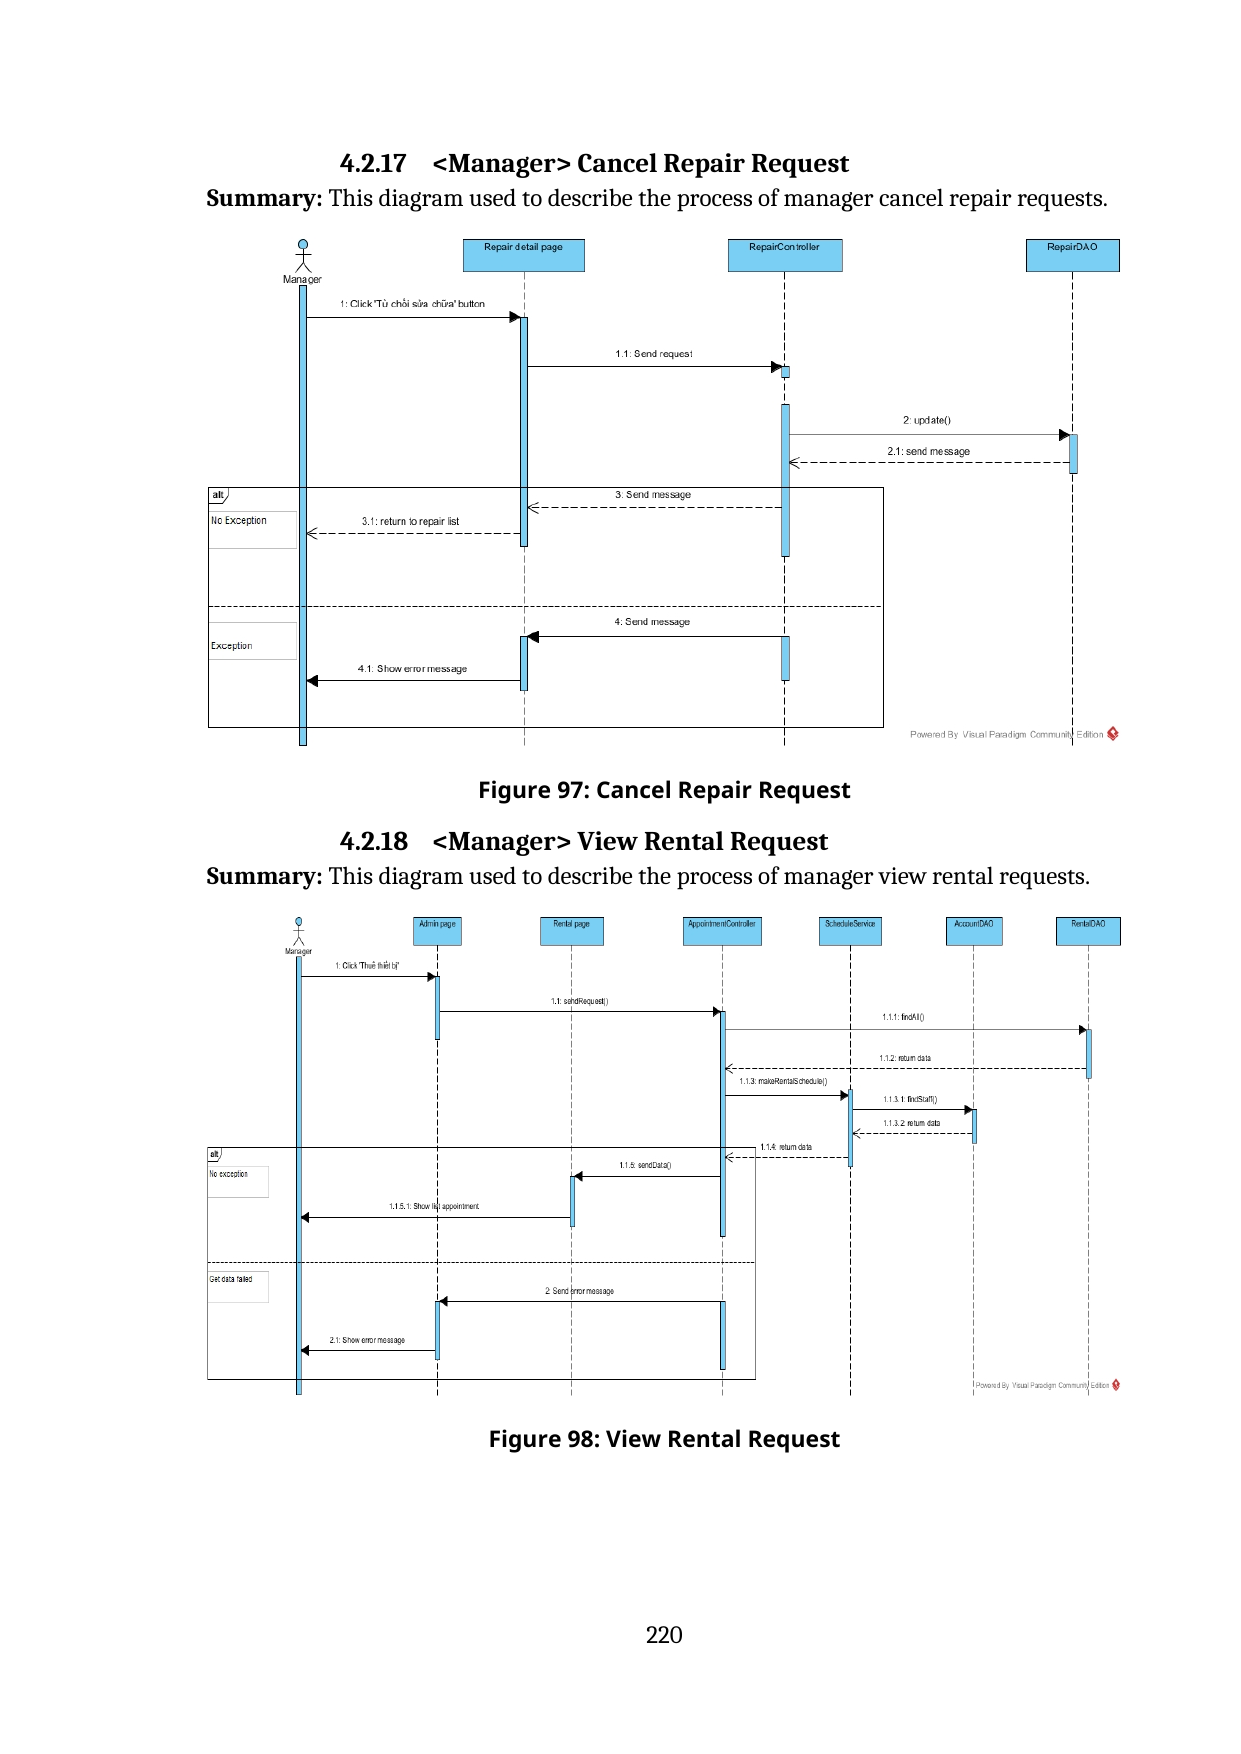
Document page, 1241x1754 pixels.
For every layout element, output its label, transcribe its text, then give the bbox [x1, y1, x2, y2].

picture [206, 237, 1123, 749]
subtitle <Manager> View Rental Request [340, 826, 1122, 857]
text Summary: This diagram used to describe the process of manager view rental requests. [207, 862, 1122, 890]
subtitle <Manager> Cancel Repair Request [340, 148, 1122, 179]
picture [206, 915, 1123, 1398]
text Summary: This diagram used to describe the process of manager cancel repair requests. [207, 183, 1122, 212]
